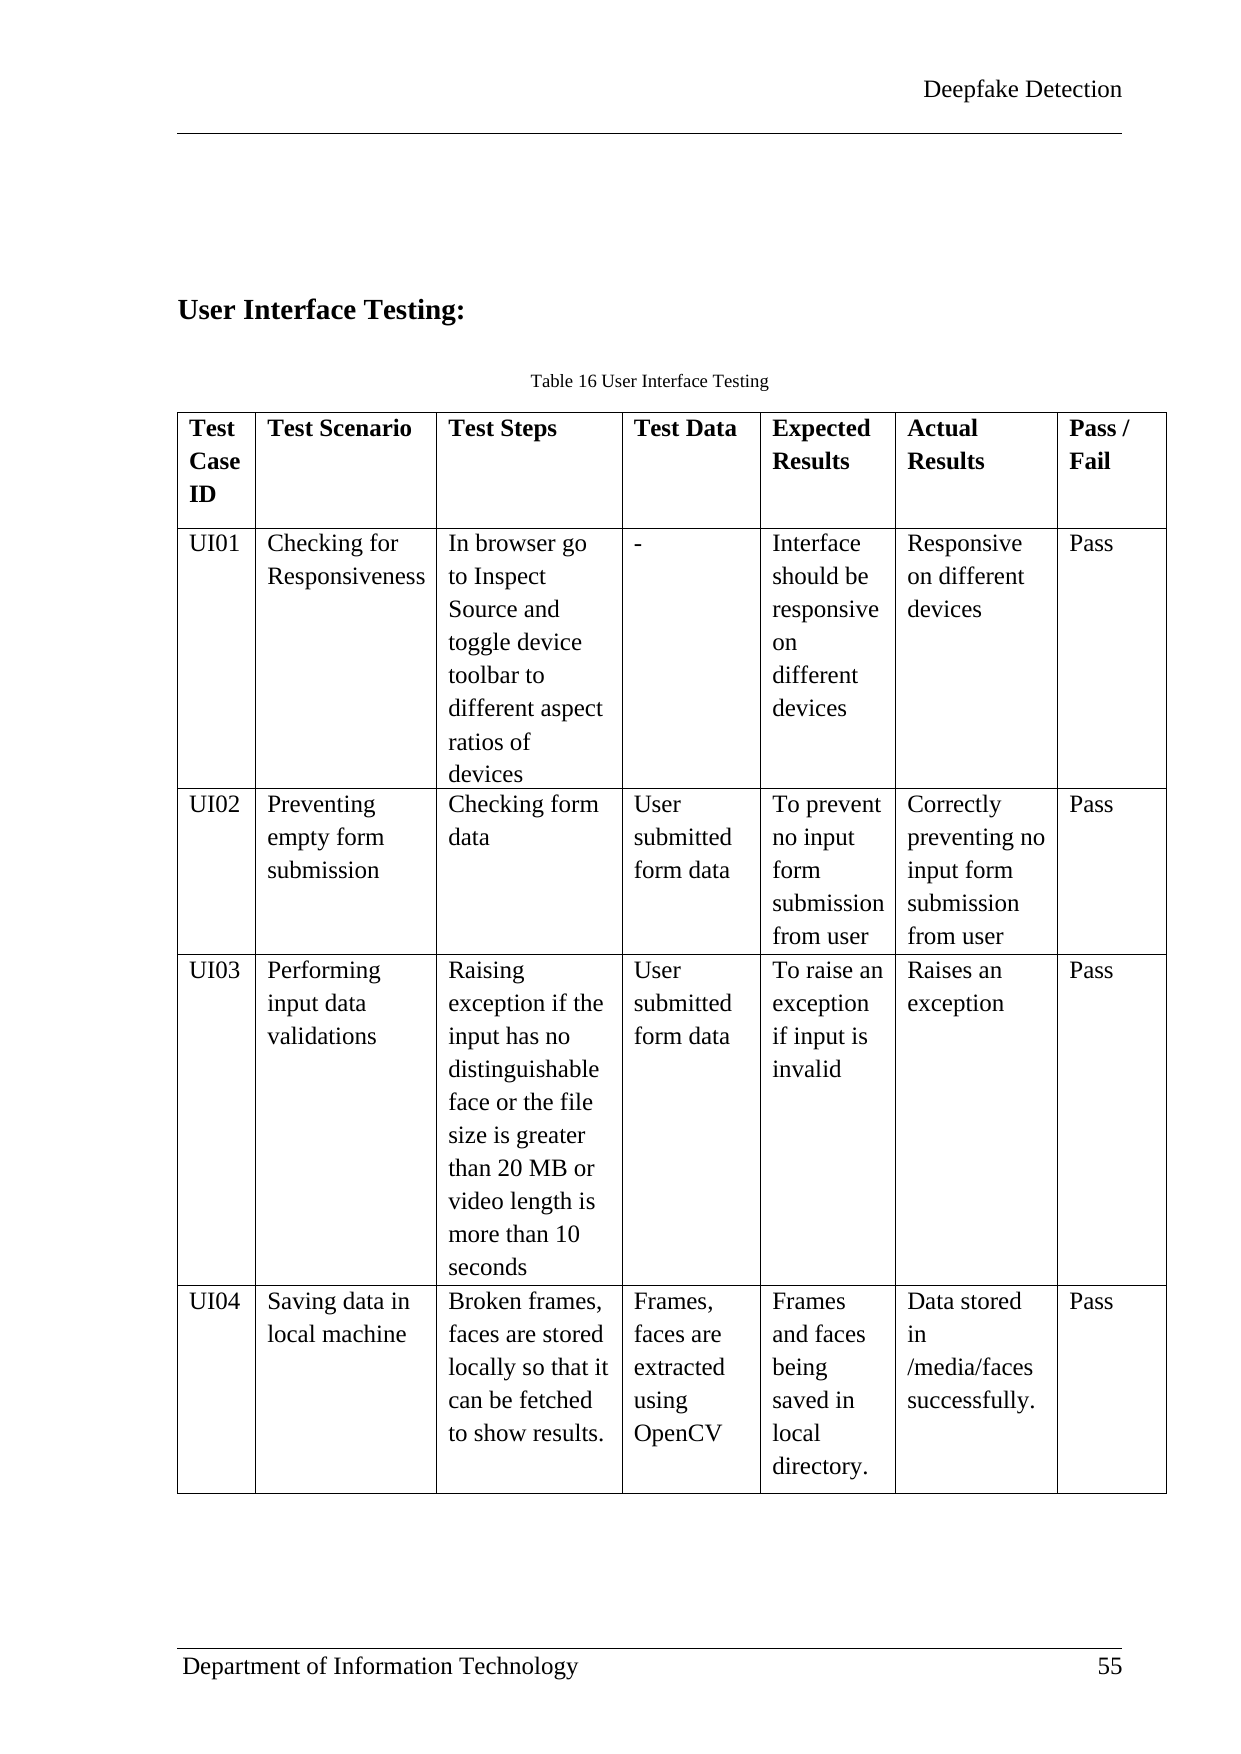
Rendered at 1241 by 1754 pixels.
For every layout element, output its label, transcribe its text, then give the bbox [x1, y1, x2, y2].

table_cell Responsive on different devices [896, 529, 1057, 788]
table_cell User submitted form data [623, 955, 760, 1285]
table_cell Pass [1058, 789, 1166, 954]
table_cell To prevent no input form submission from user [761, 789, 895, 954]
table_cell Data stored in /media/faces successfully. [896, 1286, 1057, 1492]
table_cell UI03 [178, 955, 255, 1285]
table_cell Correctly preventing no input form submission from user [896, 789, 1057, 954]
table_cell Frames and faces being saved in local directory. [761, 1286, 895, 1492]
table_cell Checking for Responsiveness [256, 529, 436, 788]
table_cell Saving data in local machine [256, 1286, 436, 1492]
table_cell Frames, faces are extracted using OpenCV [623, 1286, 760, 1492]
text User Interface Testing: [177, 292, 1122, 326]
table_cell Raises an exception [896, 955, 1057, 1285]
table_cell UI04 [178, 1286, 255, 1492]
table_header Test Steps [437, 413, 622, 527]
table_cell Preventing empty form submission [256, 789, 436, 954]
table_cell - [623, 529, 760, 788]
table_cell Performing input data validations [256, 955, 436, 1285]
table_header Test Case ID [178, 413, 255, 527]
table_cell Pass [1058, 1286, 1166, 1492]
table_header Test Scenario [256, 413, 436, 527]
table_cell To raise an exception if input is invalid [761, 955, 895, 1285]
table_header Actual Results [896, 413, 1057, 527]
table_header Expected Results [761, 413, 895, 527]
table_cell Raising exception if the input has no distinguishable face or the file size is greater than 20 MB or video length is more than 10 seconds [437, 955, 622, 1285]
table_header Test Data [623, 413, 760, 527]
table_cell Interface should be responsive on different devices [761, 529, 895, 788]
table_cell Broken frames, faces are stored locally so that it can be fetched to show results. [437, 1286, 622, 1492]
table_cell Pass [1058, 955, 1166, 1285]
table_cell UI02 [178, 789, 255, 954]
table_cell Pass [1058, 529, 1166, 788]
table_cell Checking form data [437, 789, 622, 954]
table_header Pass / Fail [1058, 413, 1166, 527]
table_cell In browser go to Inspect Source and toggle device toolbar to different aspect ratios of devices [437, 529, 622, 788]
table_cell UI01 [178, 529, 255, 788]
table_cell User submitted form data [623, 789, 760, 954]
